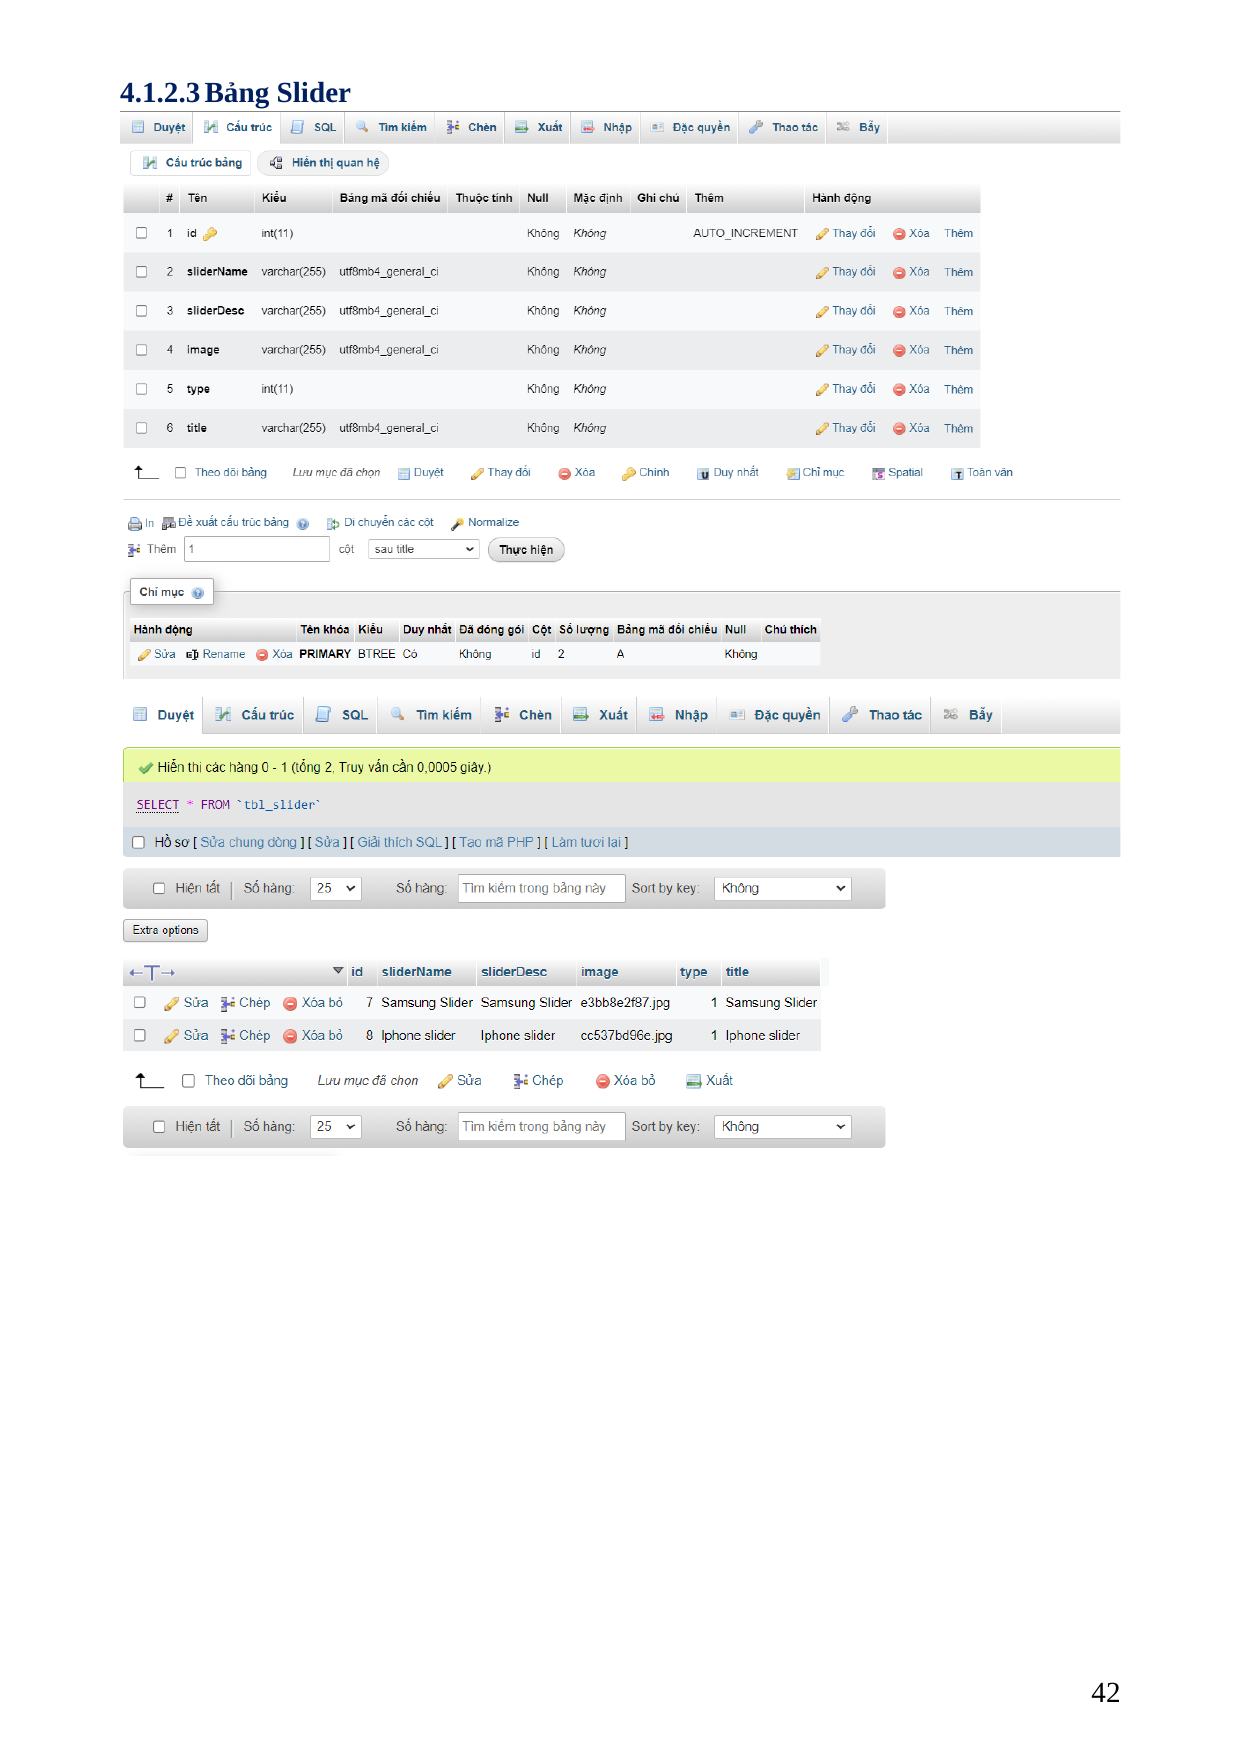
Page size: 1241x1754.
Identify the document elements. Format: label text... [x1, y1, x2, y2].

subtitle Bảng Slider [120, 75, 1120, 108]
picture [120, 111, 1121, 679]
picture [120, 697, 1121, 1156]
